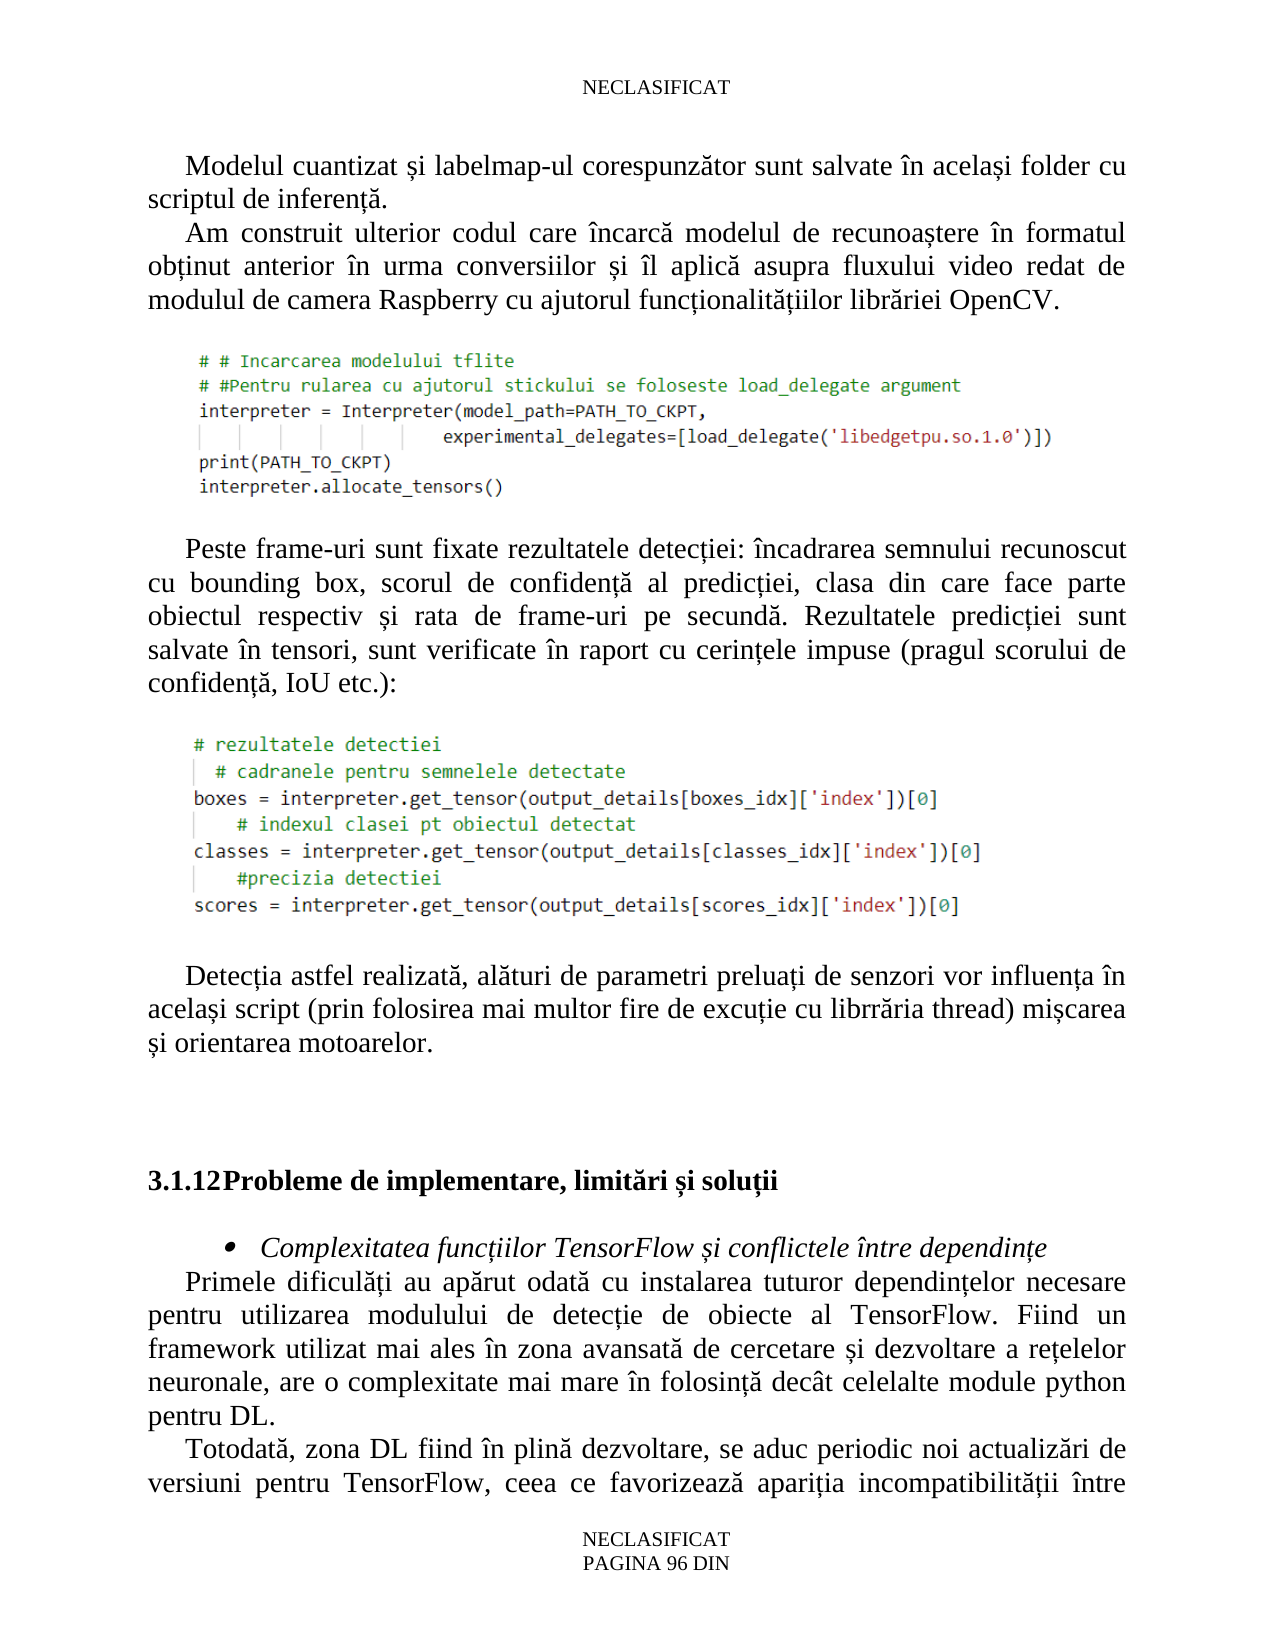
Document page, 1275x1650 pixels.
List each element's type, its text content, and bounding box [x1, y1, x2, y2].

picture [184, 348, 1060, 498]
text Modelul cuantizat și labelmap-ul corespunzător sunt salvate în același folder cu scriptul de inferență. [148, 148, 1127, 215]
picture [184, 732, 983, 924]
text Detecția astfel realizată, alături de parametri preluați de senzori vor influența în același script (prin folosirea mai multor fire de excuție cu librrăria thread) mișcarea și orientarea motoarelor. [148, 958, 1127, 1058]
text Peste frame-uri sunt fixate rezultatele detecției: încadrarea semnului recunoscut cu bounding box, scorul de confidență al predicției, clasa din care face parte obiectul respectiv și rata de frame-uri pe secundă. Rezultatele predicției sunt salvate în tensori, sunt verificate în raport cu cerințele impuse (pragul scorului de confidență, IoU etc.): [148, 531, 1127, 699]
list Complexitatea funcțiilor TensorFlow și conflictele între dependințe [222, 1230, 1127, 1264]
subtitle Probleme de implementare, limitări și soluții [148, 1163, 1127, 1197]
text Am construit ulterior codul care încarcă modelul de recunoaștere în formatul obținut anterior în urma conversiilor și îl aplică asupra fluxului video redat de modulul de camera Raspberry cu ajutorul funcționalitățiilor librăriei OpenCV. [148, 215, 1127, 315]
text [148, 1431, 1127, 1498]
text Primele dificulăți au apărut odată cu instalarea tuturor dependințelor necesare pentru utilizarea modulului de detecție de obiecte al TensorFlow. Fiind un framework utilizat mai ales în zona avansată de cercetare și dezvoltare a rețelelor neuronale, are o complexitate mai mare în folosință decât celelalte module python pentru DL. [148, 1264, 1127, 1431]
